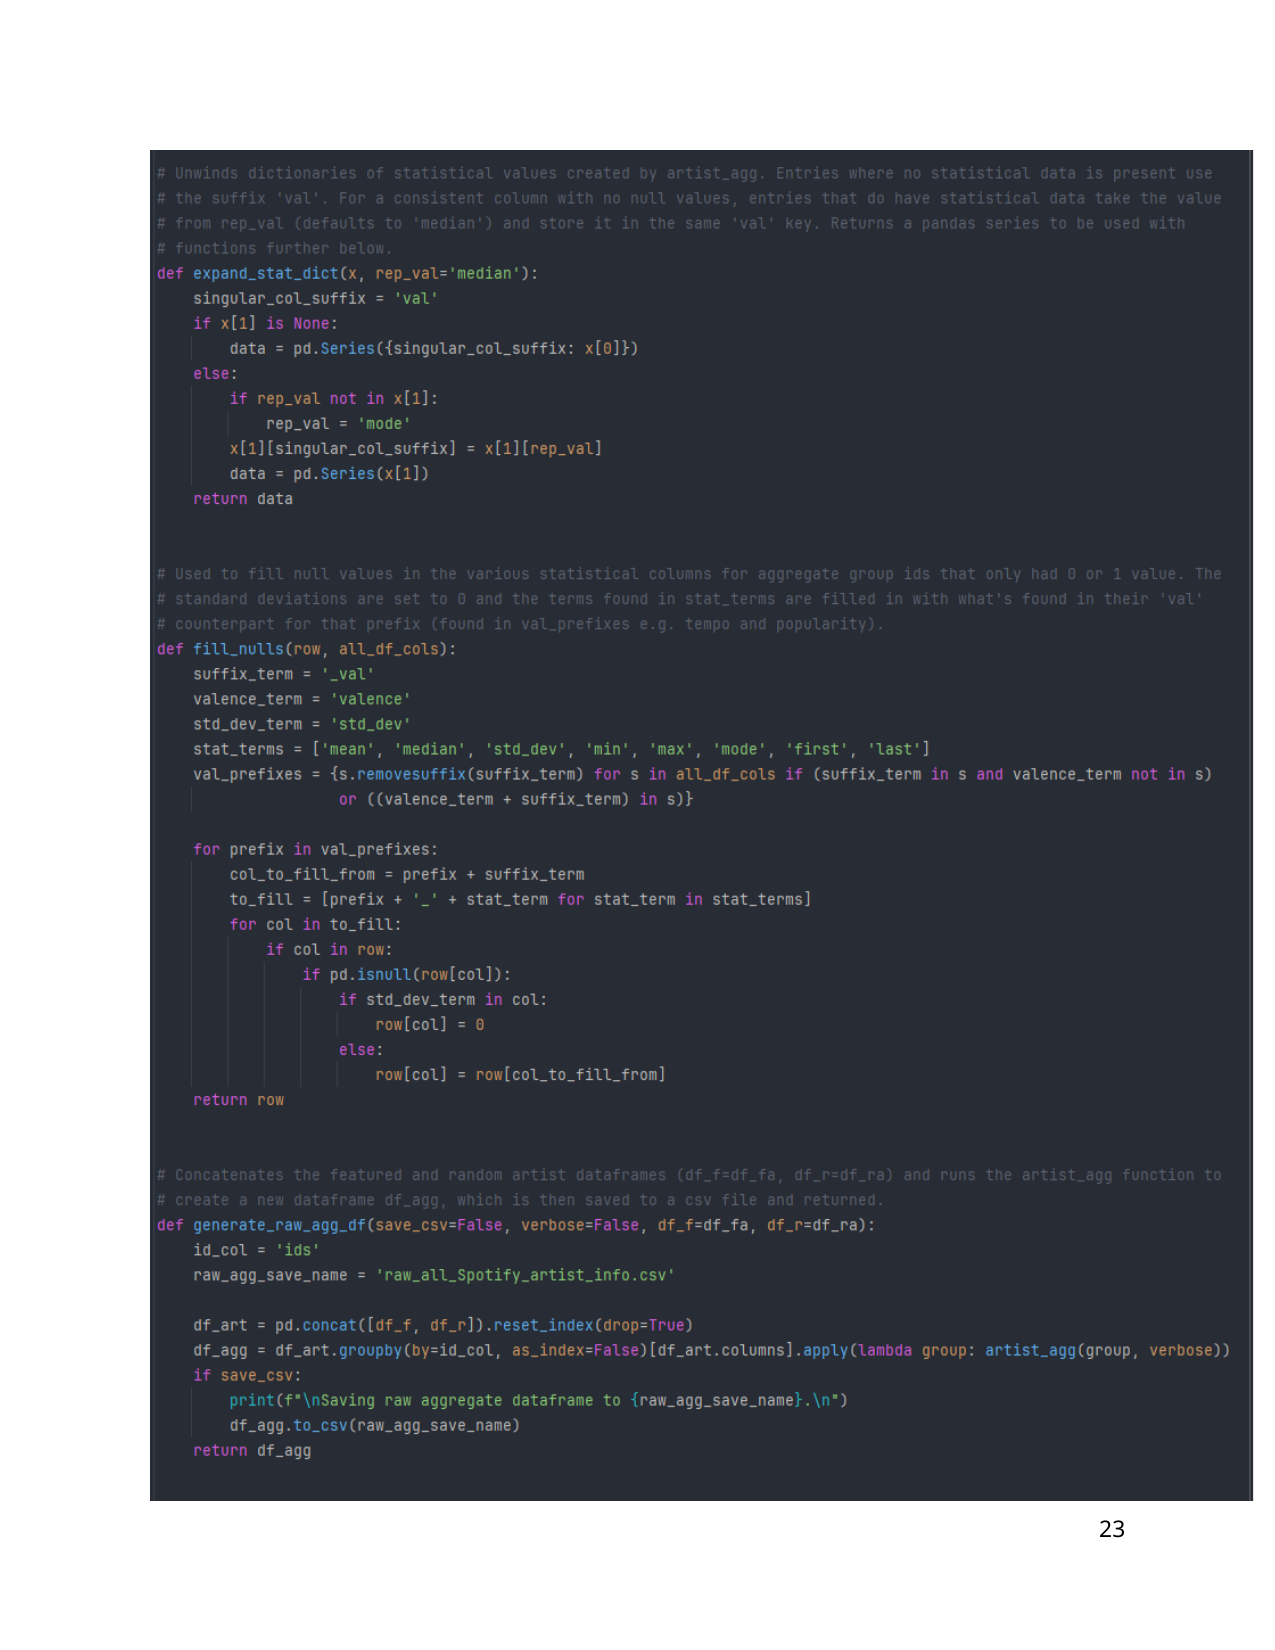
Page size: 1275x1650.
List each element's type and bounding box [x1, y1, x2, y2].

picture [150, 150, 1254, 1501]
